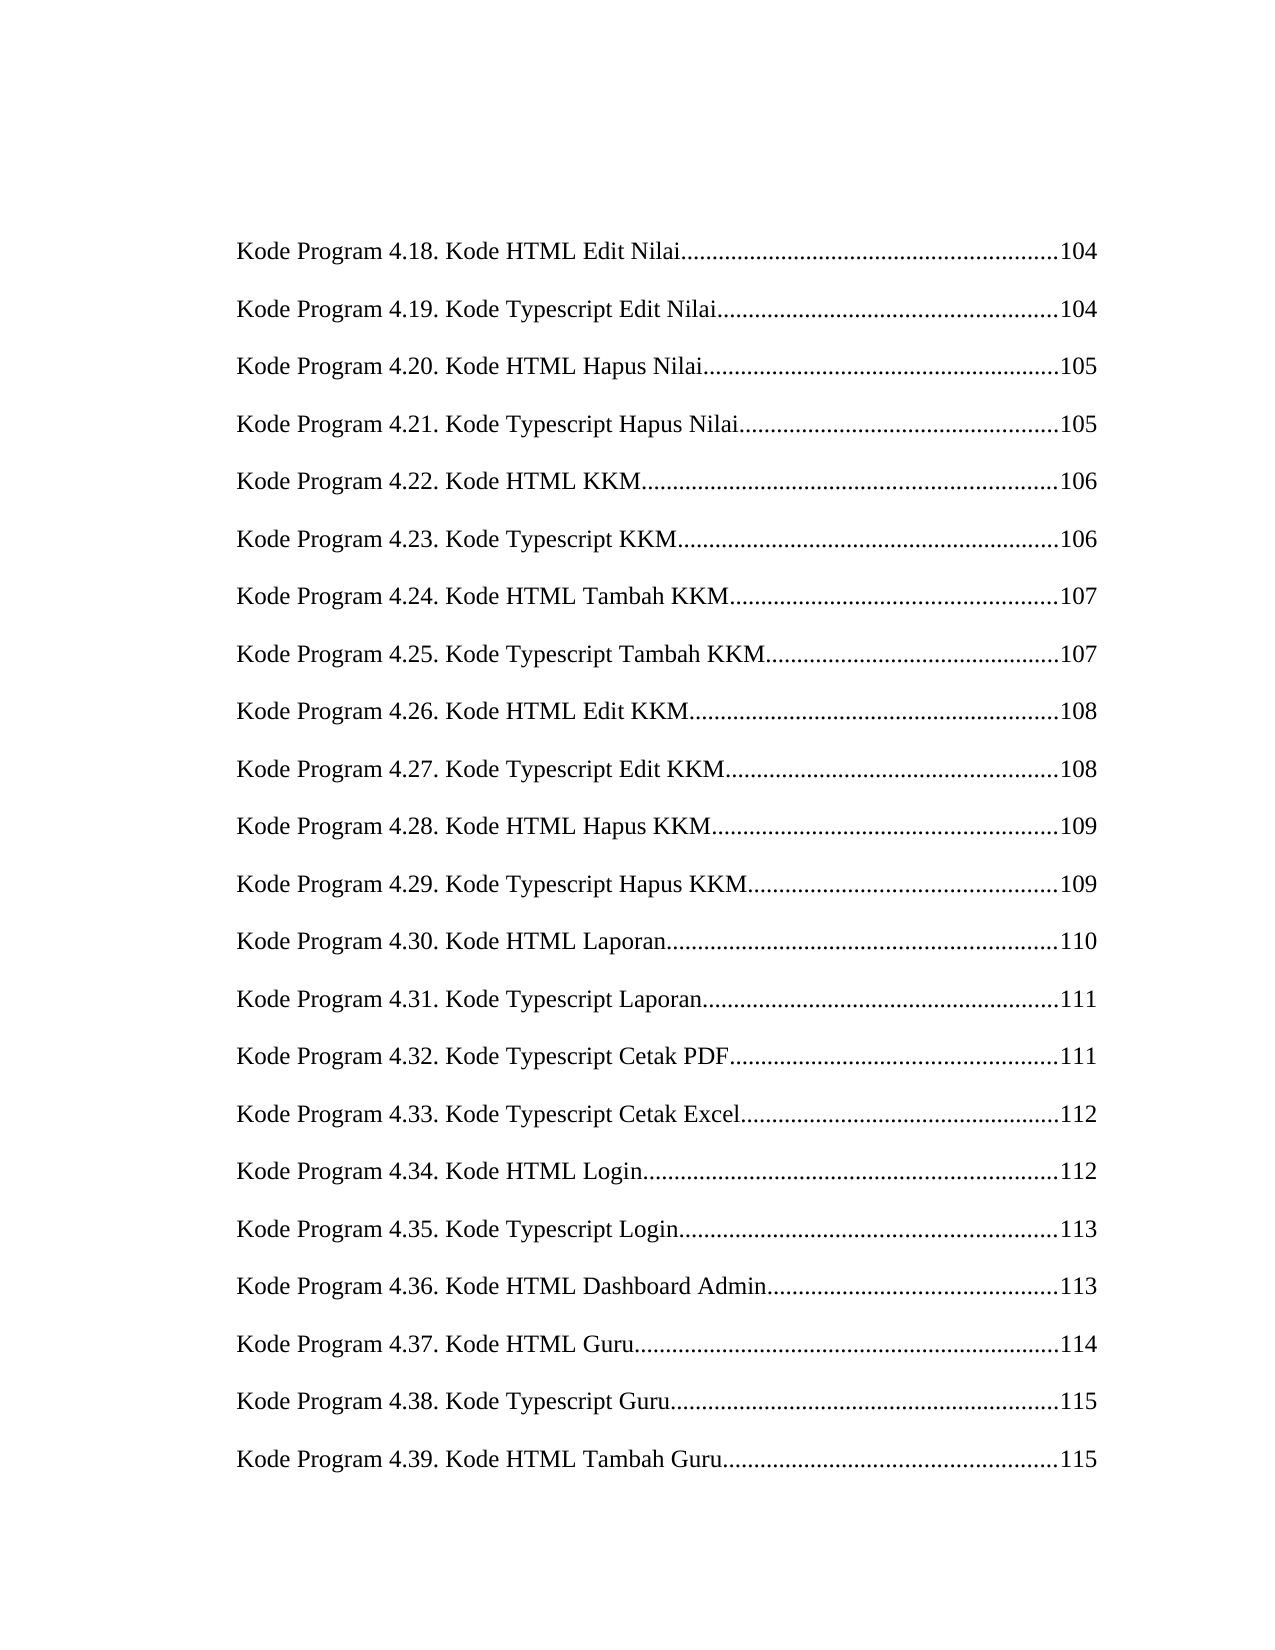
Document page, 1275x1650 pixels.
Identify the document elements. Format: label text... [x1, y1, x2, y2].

text Kode Program 4.30. Kode HTML Laporan 110 [236, 926, 1098, 955]
text Kode Program 4.37. Kode HTML Guru 114 [236, 1329, 1098, 1357]
text Kode Program 4.38. Kode Typescript Guru 115 [236, 1386, 1098, 1415]
text Kode Program 4.18. Kode HTML Edit Nilai 104 [236, 236, 1098, 265]
text Kode Program 4.32. Kode Typescript Cetak PDF 111 [236, 1041, 1098, 1070]
text Kode Program 4.36. Kode HTML Dashboard Admin 113 [236, 1271, 1098, 1300]
text Kode Program 4.25. Kode Typescript Tambah KKM 107 [236, 639, 1098, 667]
text Kode Program 4.31. Kode Typescript Laporan 111 [236, 984, 1098, 1012]
text Kode Program 4.19. Kode Typescript Edit Nilai 104 [236, 294, 1098, 322]
text Kode Program 4.35. Kode Typescript Login 113 [236, 1214, 1098, 1242]
text Kode Program 4.24. Kode HTML Tambah KKM 107 [236, 581, 1098, 610]
text Kode Program 4.26. Kode HTML Edit KKM 108 [236, 696, 1098, 725]
text Kode Program 4.20. Kode HTML Hapus Nilai 105 [236, 351, 1098, 380]
text Kode Program 4.22. Kode HTML KKM 106 [236, 466, 1098, 495]
text Kode Program 4.23. Kode Typescript KKM 106 [236, 524, 1098, 552]
text Kode Program 4.34. Kode HTML Login 112 [236, 1156, 1098, 1185]
text Kode Program 4.28. Kode HTML Hapus KKM 109 [236, 811, 1098, 840]
text Kode Program 4.21. Kode Typescript Hapus Nilai 105 [236, 409, 1098, 437]
text Kode Program 4.39. Kode HTML Tambah Guru 115 [236, 1444, 1098, 1472]
text Kode Program 4.33. Kode Typescript Cetak Excel 112 [236, 1099, 1098, 1127]
text Kode Program 4.27. Kode Typescript Edit KKM 108 [236, 754, 1098, 782]
text Kode Program 4.29. Kode Typescript Hapus KKM 109 [236, 869, 1098, 897]
